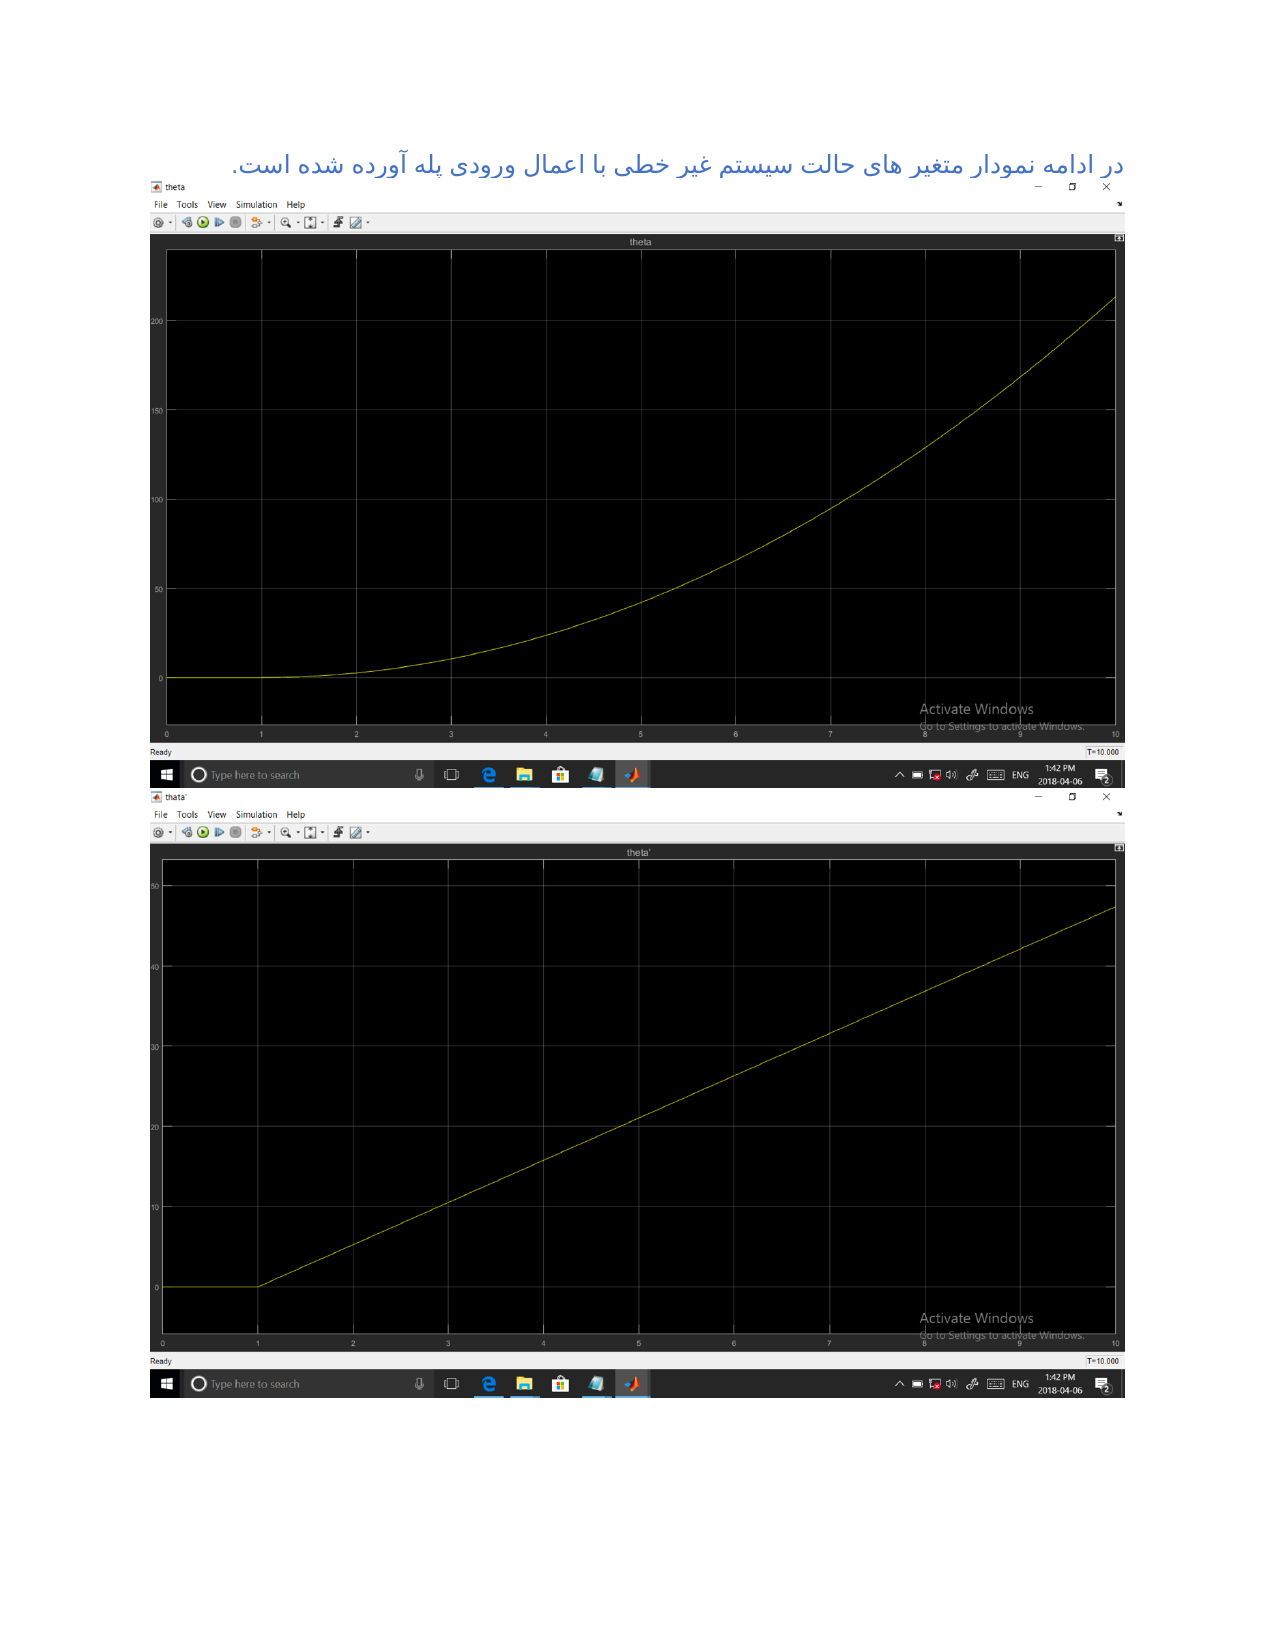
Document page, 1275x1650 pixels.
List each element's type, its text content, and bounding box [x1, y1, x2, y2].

text در ادامه نمودار متغیر های حالت سیستم غیر خطی با اعمال ورودی پله آورده شده است. [150, 150, 1125, 178]
picture [150, 178, 1125, 1398]
